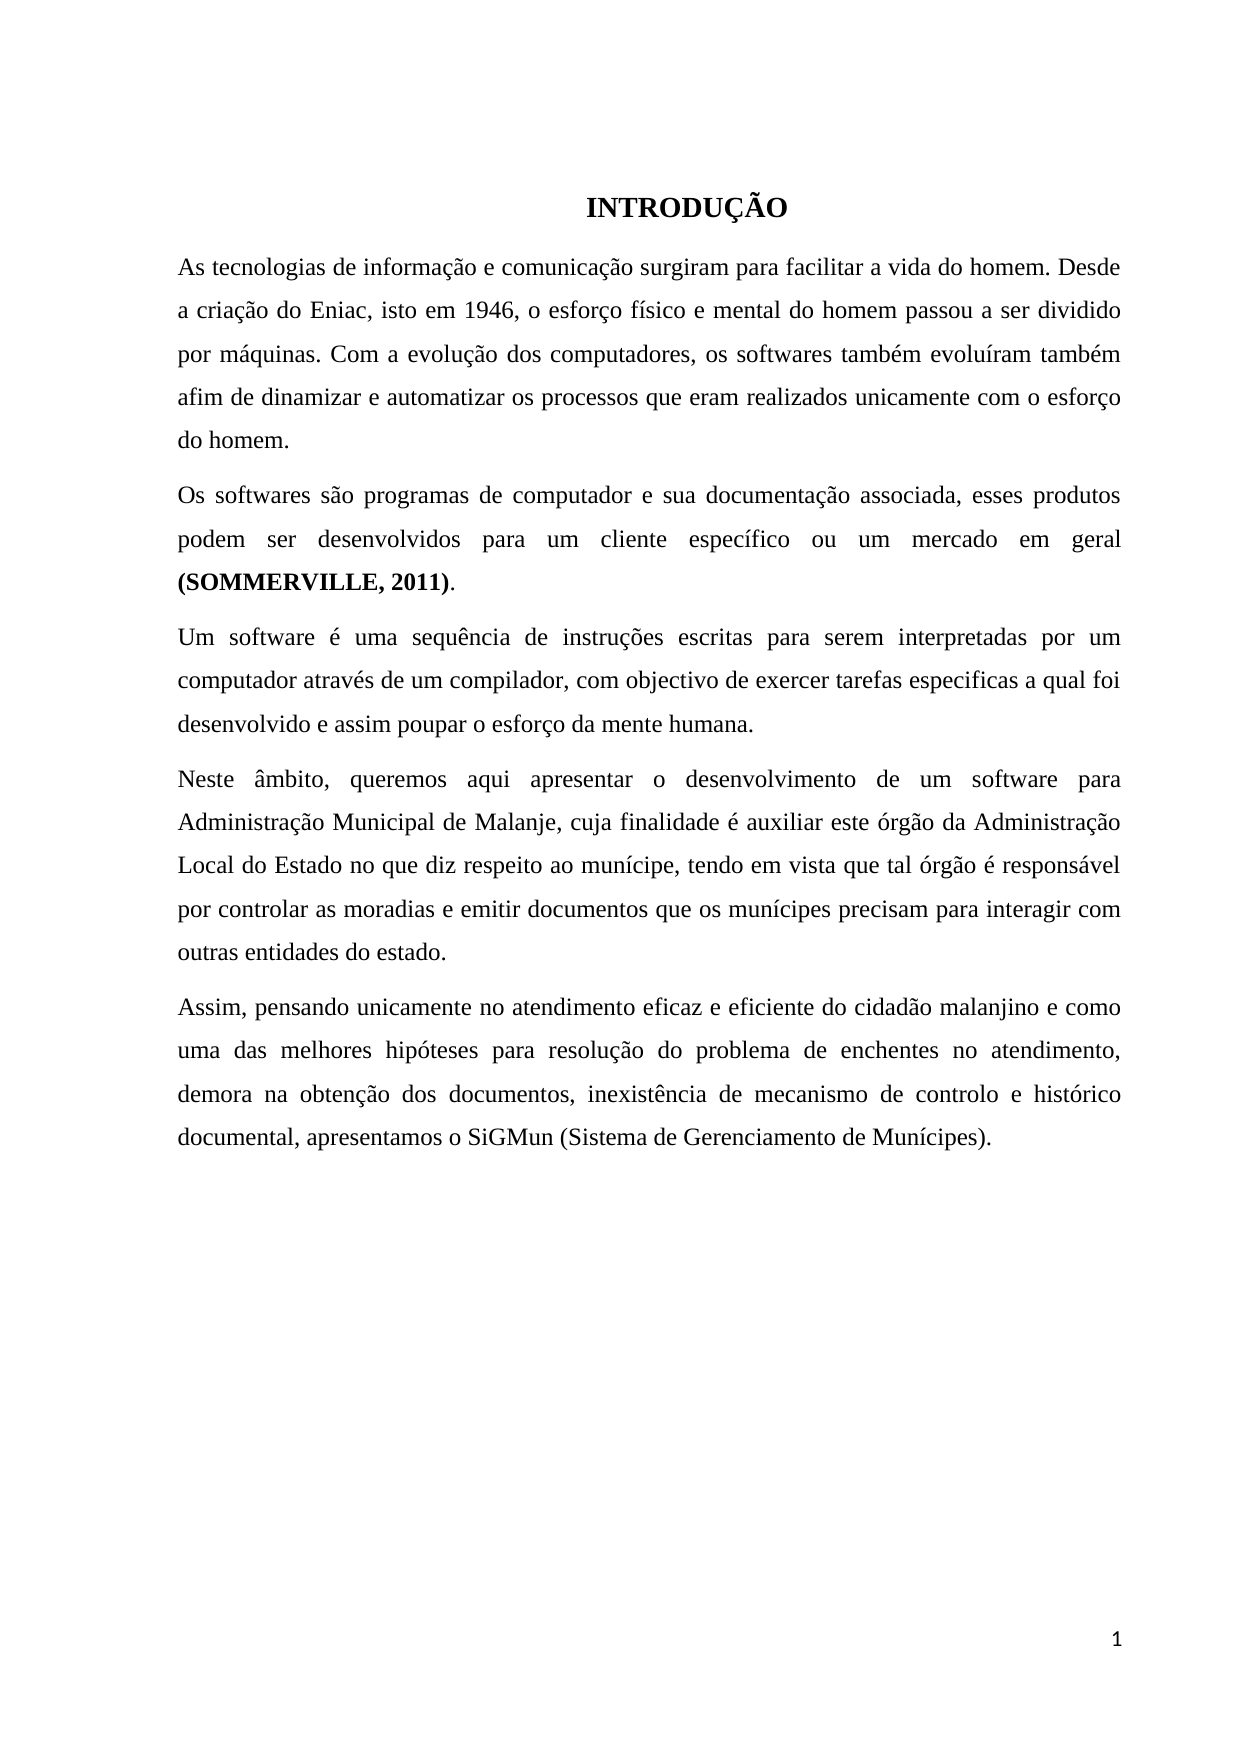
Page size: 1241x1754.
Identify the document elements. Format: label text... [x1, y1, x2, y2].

text Assim, pensando unicamente no atendimento eficaz e eficiente do cidadão malanjino e como uma das melhores hipóteses para resolução do problema de enchentes no atendimento, demora na obtenção dos documentos, inexistência de mecanismo de controlo e histórico documental, apresentamos o SiGMun (Sistema de Gerenciamento de Munícipes). [177, 992, 1122, 1151]
text Os softwares são programas de computador e sua documentação associada, esses produtos podem ser desenvolvidos para um cliente específico ou um mercado em geral. [177, 481, 1122, 596]
text As tecnologias de informação e comunicação surgiram para facilitar a vida do homem. Desde a criação do Eniac, isto em 1946, o esforço físico e mental do homem passou a ser dividido por máquinas. Com a evolução dos computadores, os softwares também evoluíram também afim de dinamizar e automatizar os processos que eram realizados unicamente com o esforço do homem. [177, 252, 1122, 454]
text Um software é uma sequência de instruções escritas para serem interpretadas por um computador através de um compilador, com objectivo de exercer tarefas especificas a qual foi desenvolvido e assim poupar o esforço da mente humana. [177, 622, 1122, 737]
subtitle INTRODUÇÃO [252, 190, 1122, 223]
text Neste âmbito, queremos aqui apresentar o desenvolvimento de um software para Administração Municipal de Malanje, cuja finalidade é auxiliar este órgão da Administração Local do Estado no que diz respeito ao munícipe, tendo em vista que tal órgão é responsável por controlar as moradias e emitir documentos que os munícipes precisam para interagir com outras entidades do estado. [177, 764, 1122, 966]
